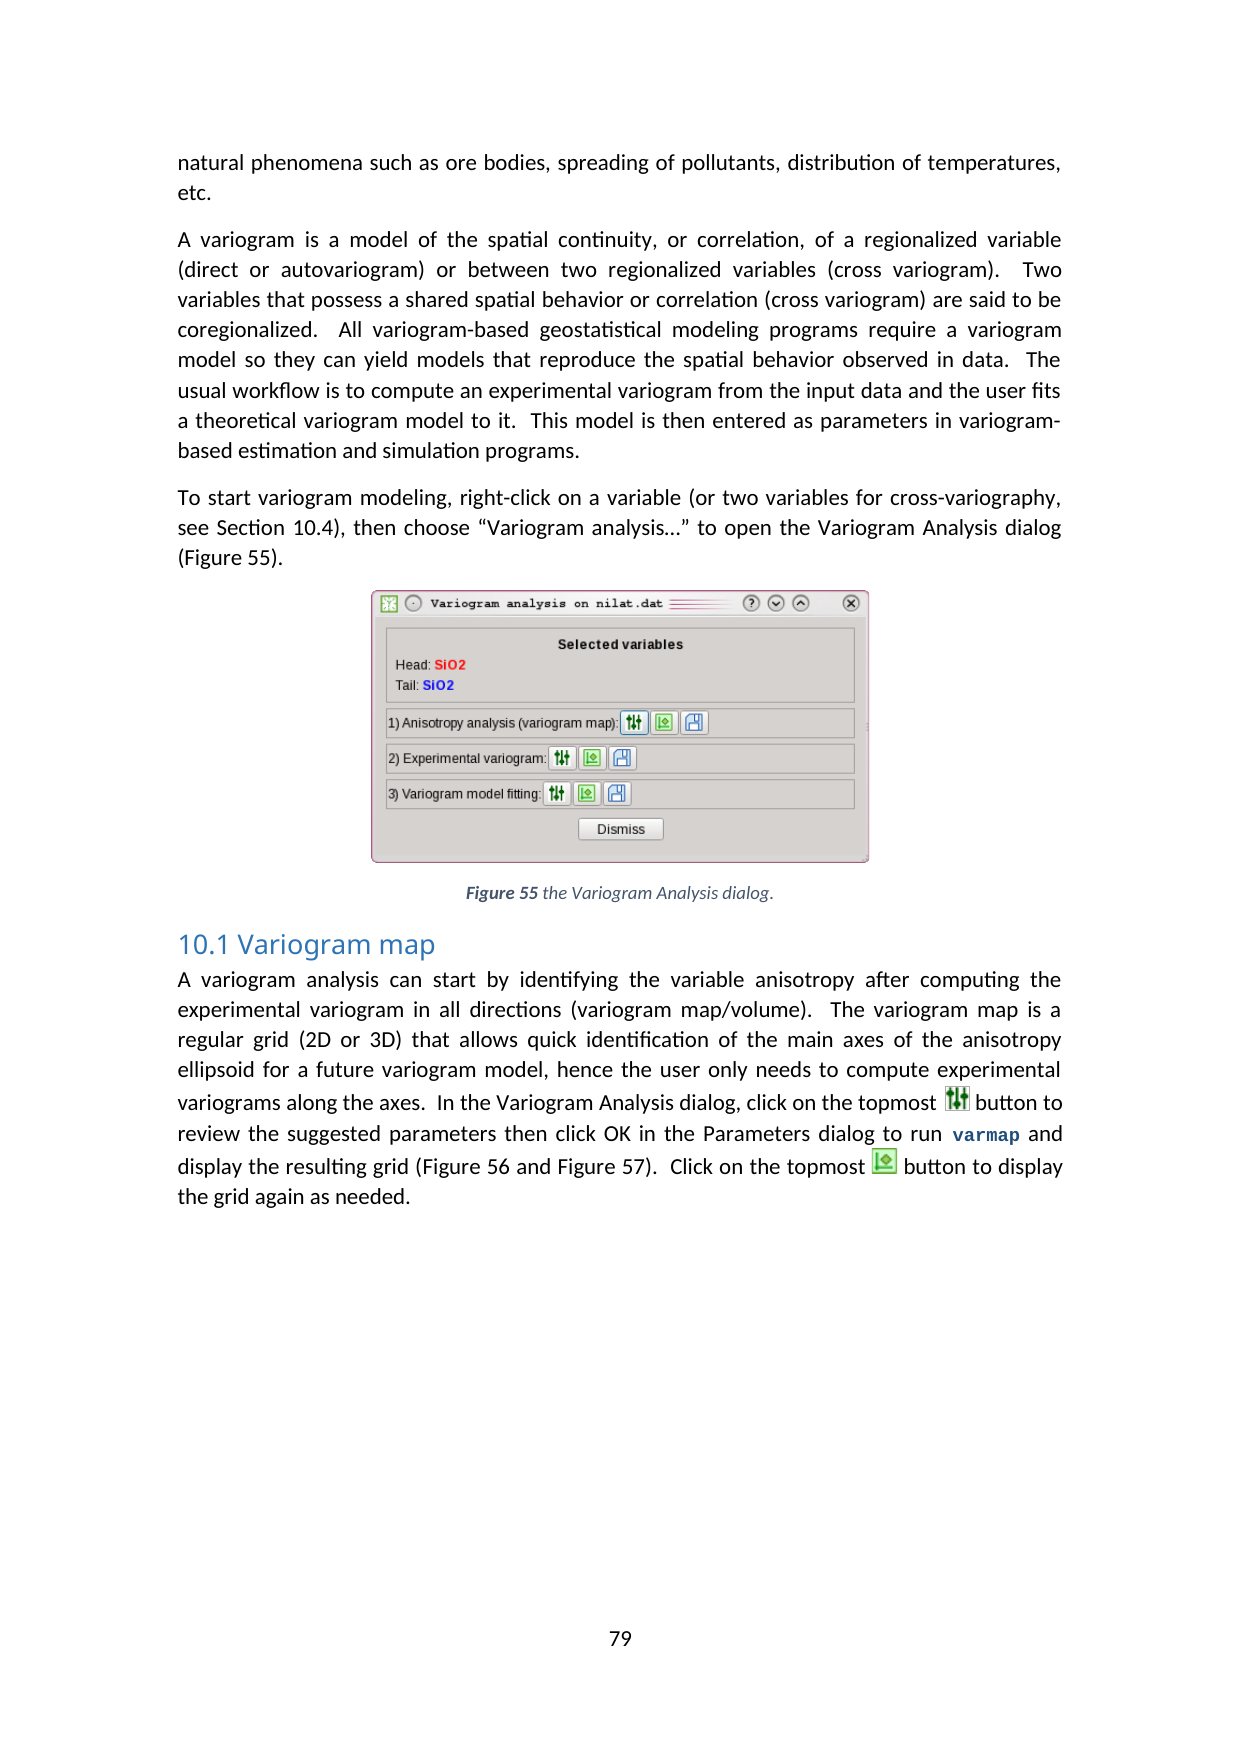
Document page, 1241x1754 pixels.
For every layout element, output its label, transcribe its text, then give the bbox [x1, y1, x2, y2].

picture [946, 1087, 969, 1110]
picture [871, 1148, 898, 1174]
text A variogram analysis can start by identifying the variable anisotropy after computing the experimental variogram in all directions (variogram map/volume). The variogram map is a regular grid (2D or 3D) that allows quick identification of the main axes of the anisotropy ellipsoid for a future variogram model, hence the user only needs to compute experimental variograms along the axes. In the Variogram Analysis dialog, click on the topmost button to review the suggested parameters then click OK in the Parameters dialog to run varmap and display the resulting grid (Figure 52 and Figure 53). Click on the topmost button to display the grid again as needed. [177, 965, 1063, 1210]
text A variogram is a model of the spatial continuity, or correlation, of a regionalized variable (direct or autovariogram) or between two regionalized variables (cross variogram). Two variables that possess a shared spatial behavior or correlation (cross variogram) are said to be coregionalized. All variogram-based geostatistical modeling programs require a variogram model so they can yield models that reproduce the spatial behavior observed in data. The usual workflow is to compute an experimental variogram from the input data and the user fits a theoretical variogram model to it. This model is then entered as parameters in variogram-based estimation and simulation programs. [177, 225, 1063, 464]
picture [371, 590, 870, 863]
text To start variogram modeling, right-click on a variable (or two variables for cross-variography, see Section 10.4), then choose “Variogram analysis…” to open the Variogram Analysis dialog (Figure 51). [177, 483, 1063, 571]
text Figure 55 the Variogram Analysis dialog. [177, 881, 1063, 904]
subtitle Variogram map [177, 925, 1063, 962]
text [177, 148, 1063, 206]
